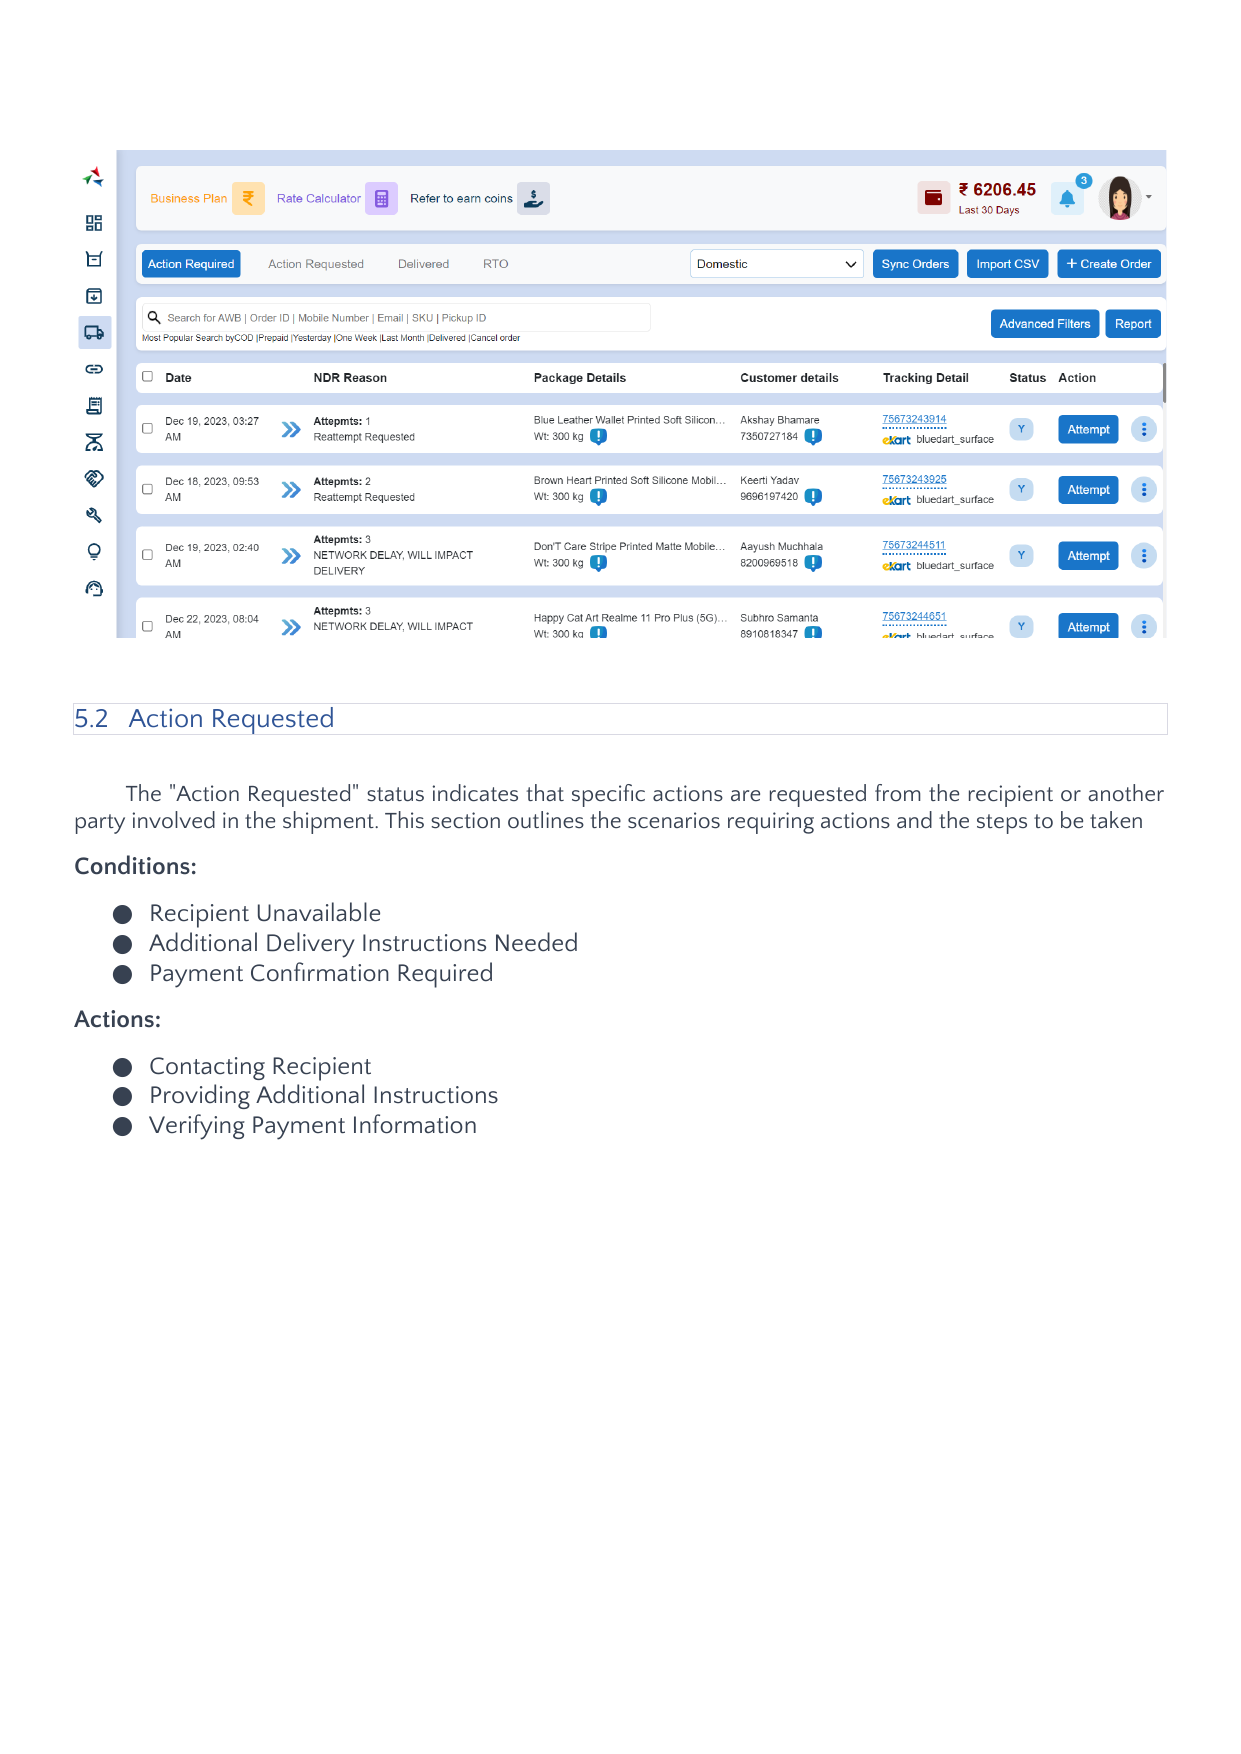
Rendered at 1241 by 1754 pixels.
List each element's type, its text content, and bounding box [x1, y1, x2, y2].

text Conditions: [74, 853, 1167, 881]
list Payment Confirmation Required [111, 960, 1167, 987]
subtitle 5.2 Action Requested [74, 704, 1167, 734]
list Verifying Payment Information [111, 1113, 1167, 1140]
text The "Action Requested" status indicates that specific actions are requested from the recipient or another party involved in the shipment. This section outlines the scenarios requiring actions and the steps to be taken [74, 782, 1167, 835]
list Providing Additional Instructions [111, 1083, 1167, 1110]
list Additional Delivery Instructions Needed [111, 930, 1167, 957]
list Contacting Recipient [111, 1053, 1167, 1081]
picture [73, 150, 1167, 638]
text Actions: [74, 1006, 1167, 1034]
list Recipient Unavailable [111, 900, 1167, 928]
